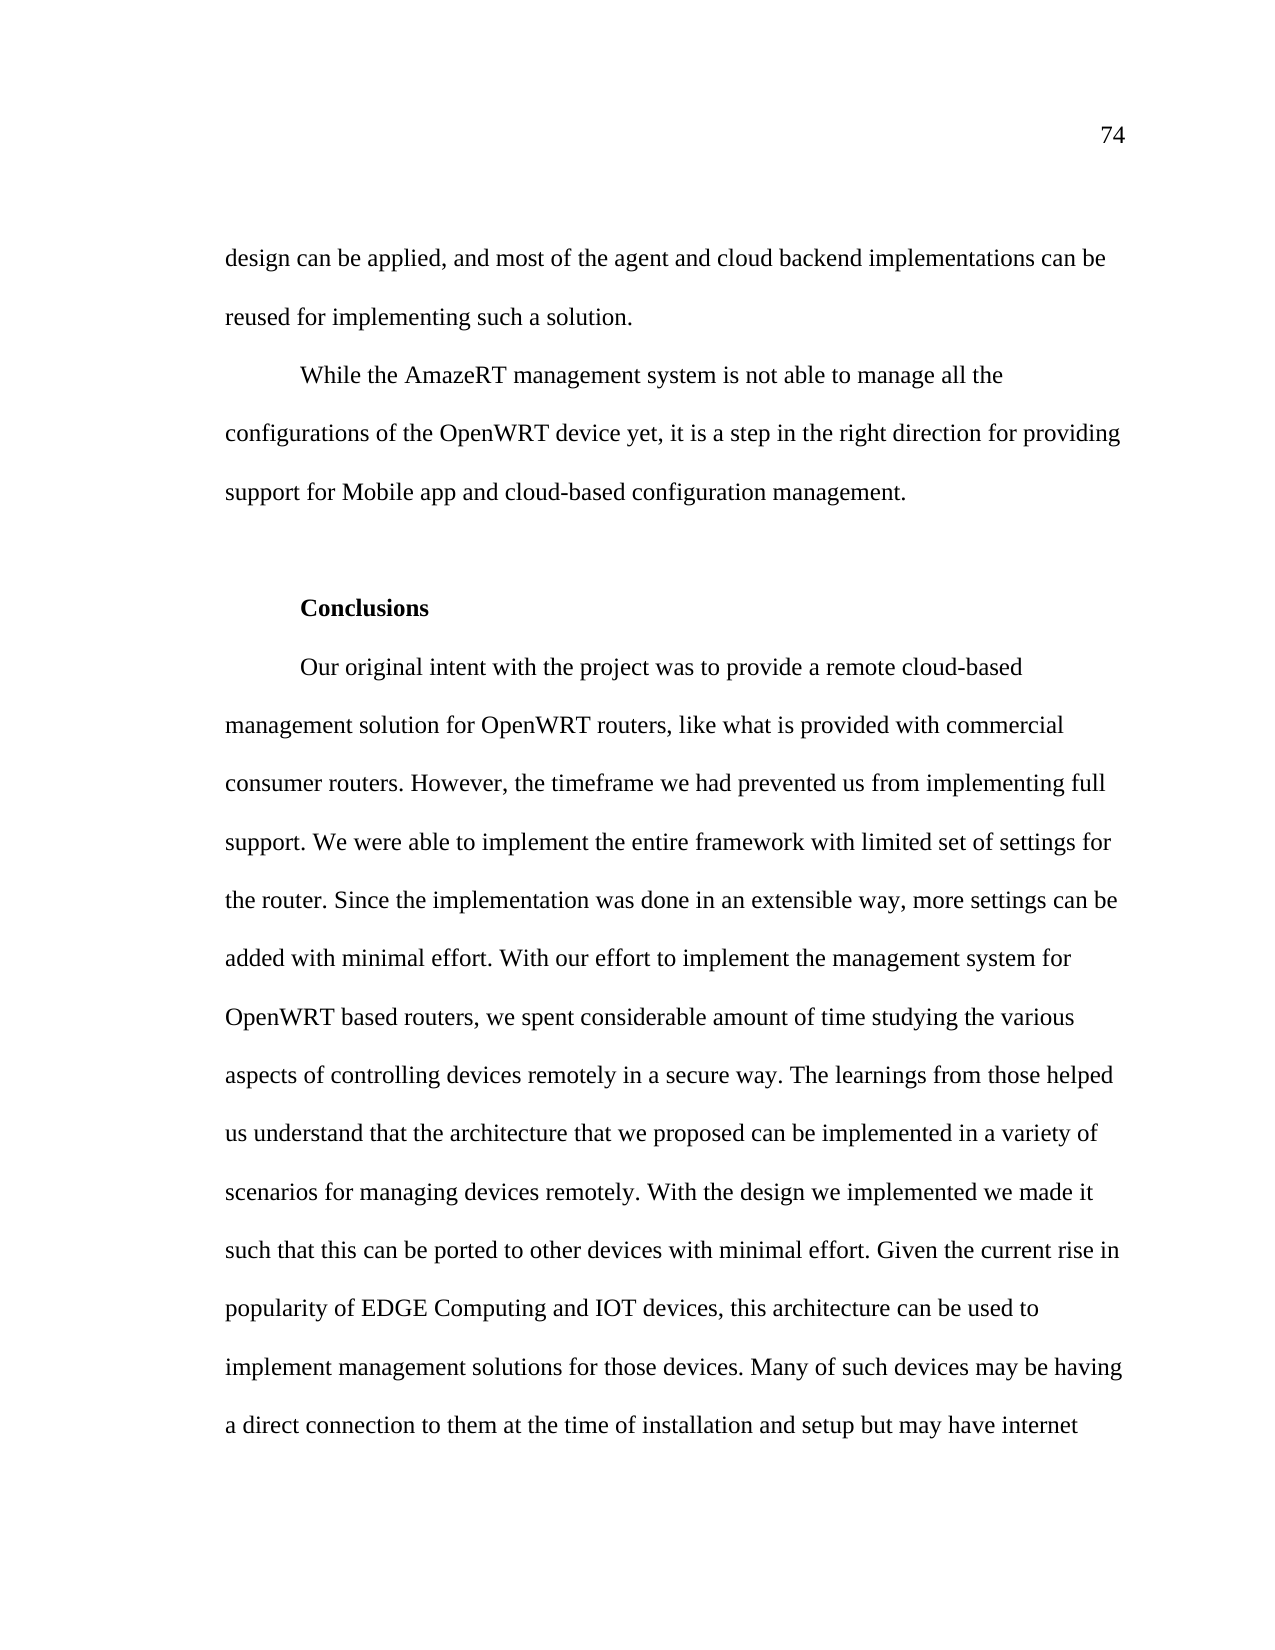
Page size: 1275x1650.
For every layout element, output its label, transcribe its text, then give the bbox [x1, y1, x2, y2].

subtitle Conclusions [225, 570, 1125, 628]
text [225, 220, 1125, 337]
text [225, 628, 1125, 1445]
text While the AmazeRT management system is not able to manage all the configurations of the OpenWRT device yet, it is a step in the right direction for providing support for Mobile app and cloud-based configuration management. [225, 337, 1125, 512]
